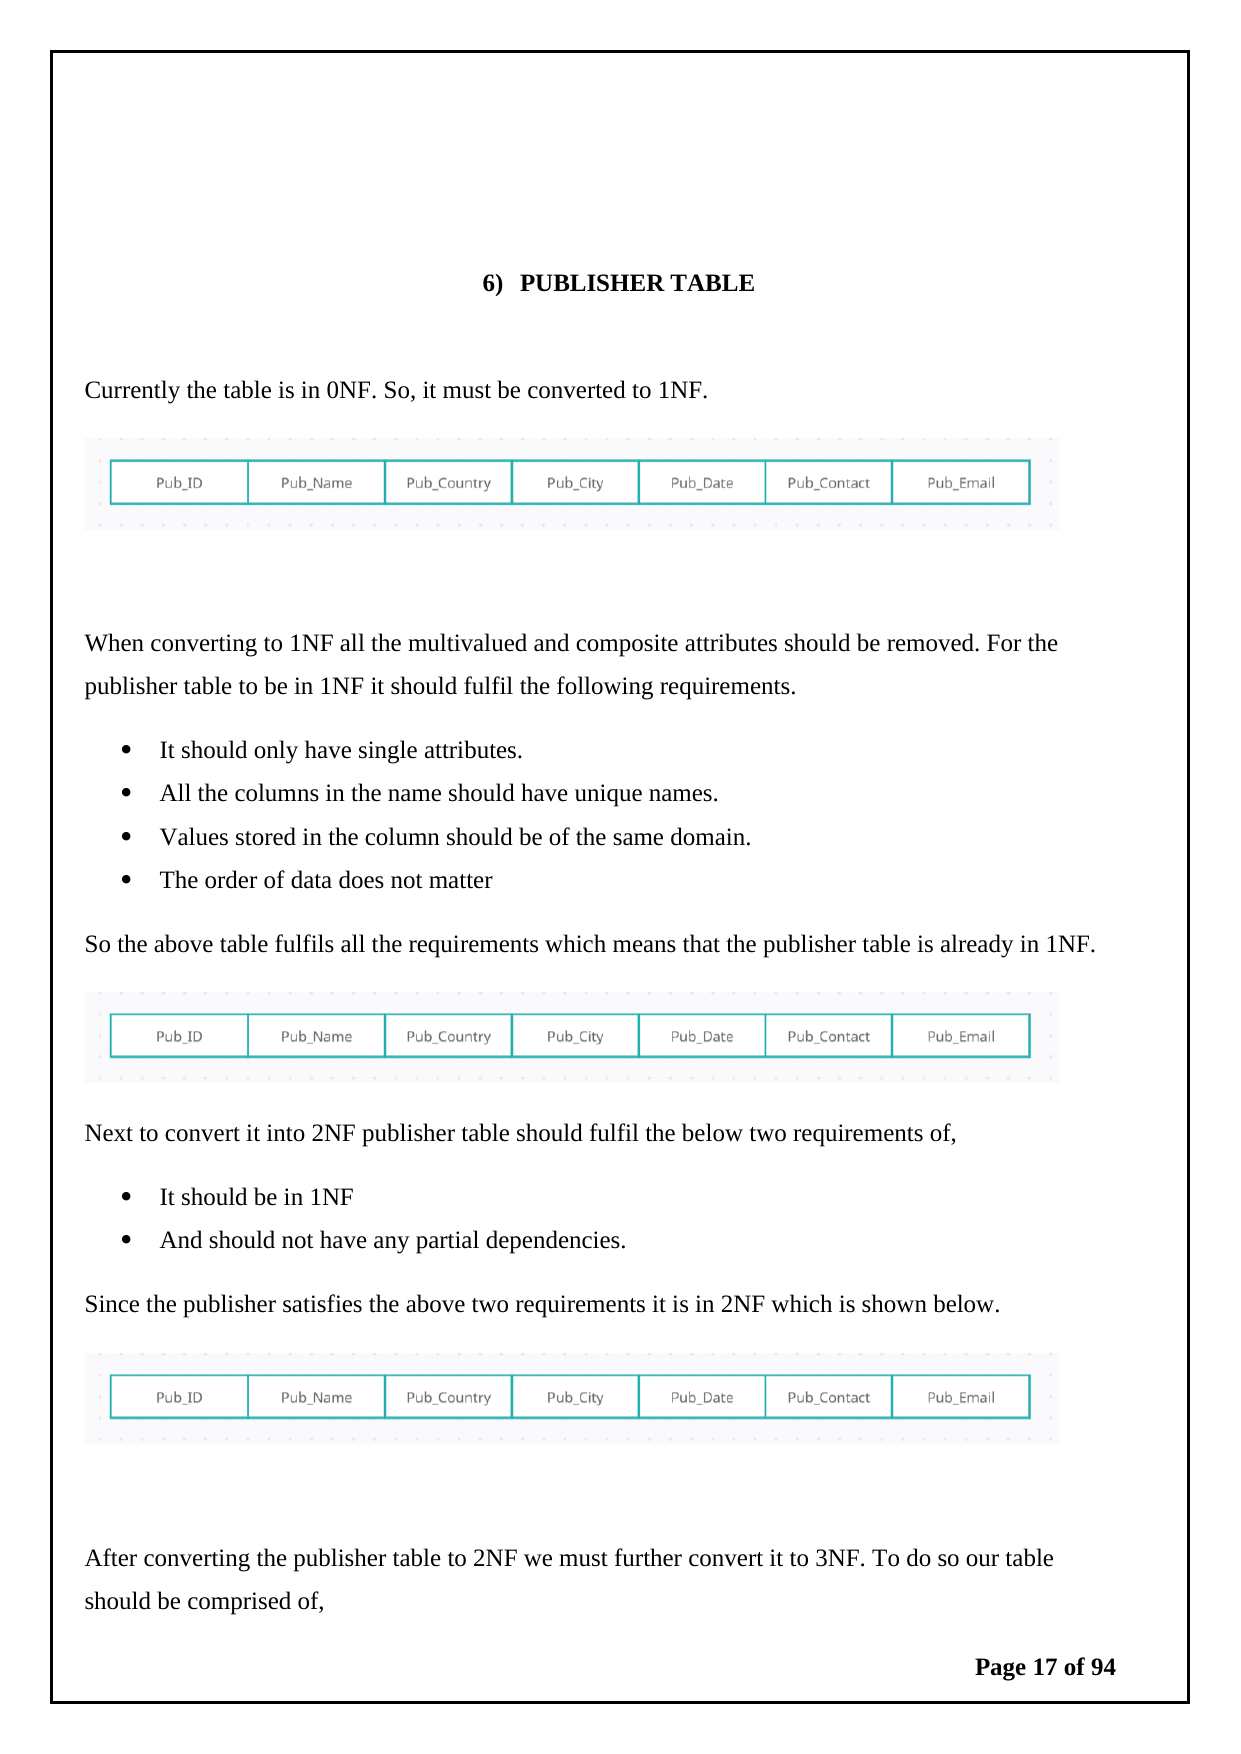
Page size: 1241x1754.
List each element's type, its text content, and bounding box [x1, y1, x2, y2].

list All the columns in the name should have unique names. [122, 778, 1116, 807]
text Next to convert it into 2NF publisher table should fulfil the below two requirements of, [84, 1118, 1116, 1147]
text Since the publisher satisfies the above two requirements it is in 2NF which is shown below. [84, 1289, 1116, 1318]
text After converting the publisher table to 2NF we must further convert it to 3NF. To do so our table should be comprised of, [84, 1543, 1116, 1614]
list And should not have any partial dependencies. [122, 1225, 1116, 1254]
text So the above table fulfils all the requirements which means that the publisher table is already in 1NF. [84, 929, 1116, 957]
list It should be in 1NF [122, 1182, 1116, 1211]
picture [84, 992, 1060, 1083]
list The order of data does not matter [122, 865, 1116, 893]
picture [84, 1353, 1060, 1444]
picture [84, 438, 1060, 530]
text Currently the table is in 0NF. So, it must be converted to 1NF. [84, 375, 1116, 404]
list Values stored in the column should be of the same domain. [122, 822, 1116, 850]
subtitle PUBLISHER TABLE [122, 268, 1116, 297]
list It should only have single attributes. [122, 735, 1116, 764]
text When converting to 1NF all the multivalued and composite attributes should be removed. For the publisher table to be in 1NF it should fulfil the following requirements. [84, 628, 1116, 700]
